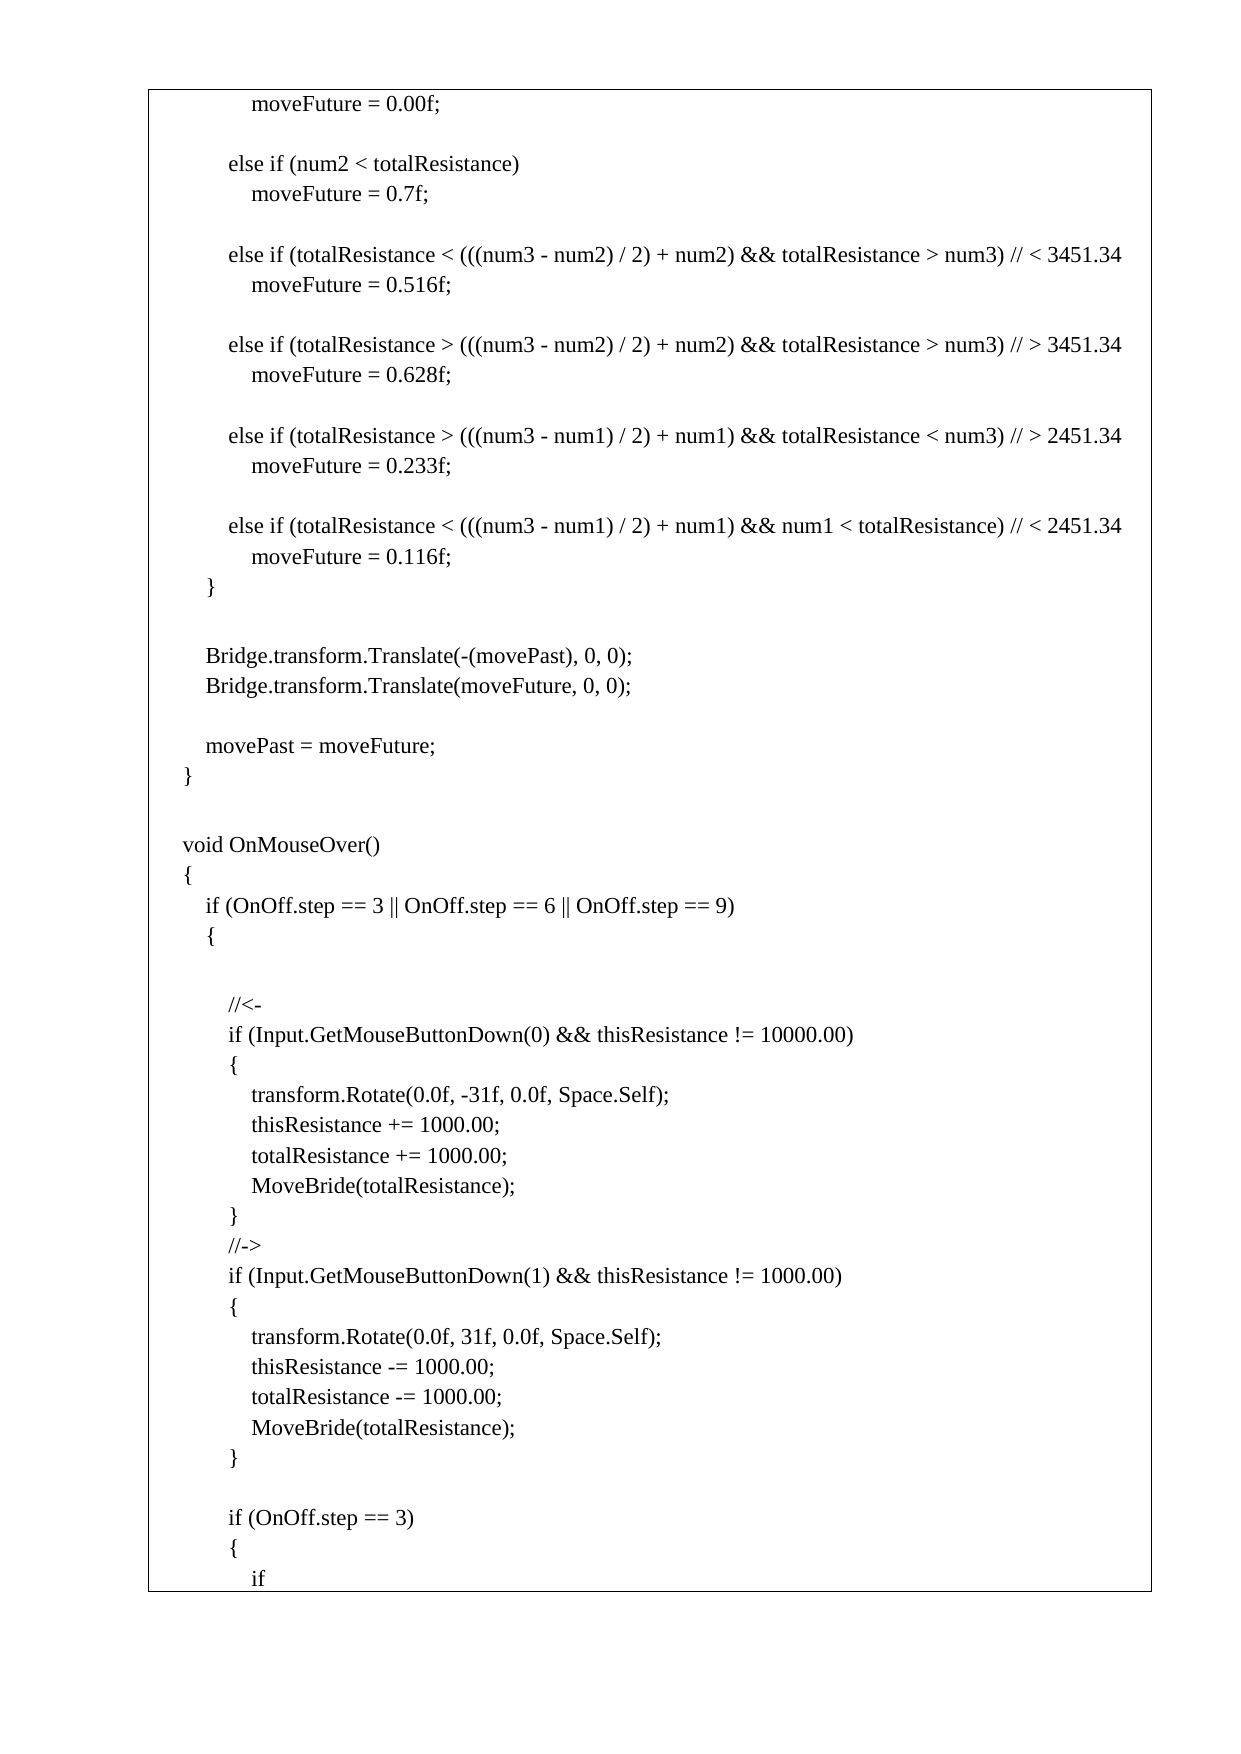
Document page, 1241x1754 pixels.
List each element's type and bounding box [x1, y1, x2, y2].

table_header [149, 90, 1151, 1591]
